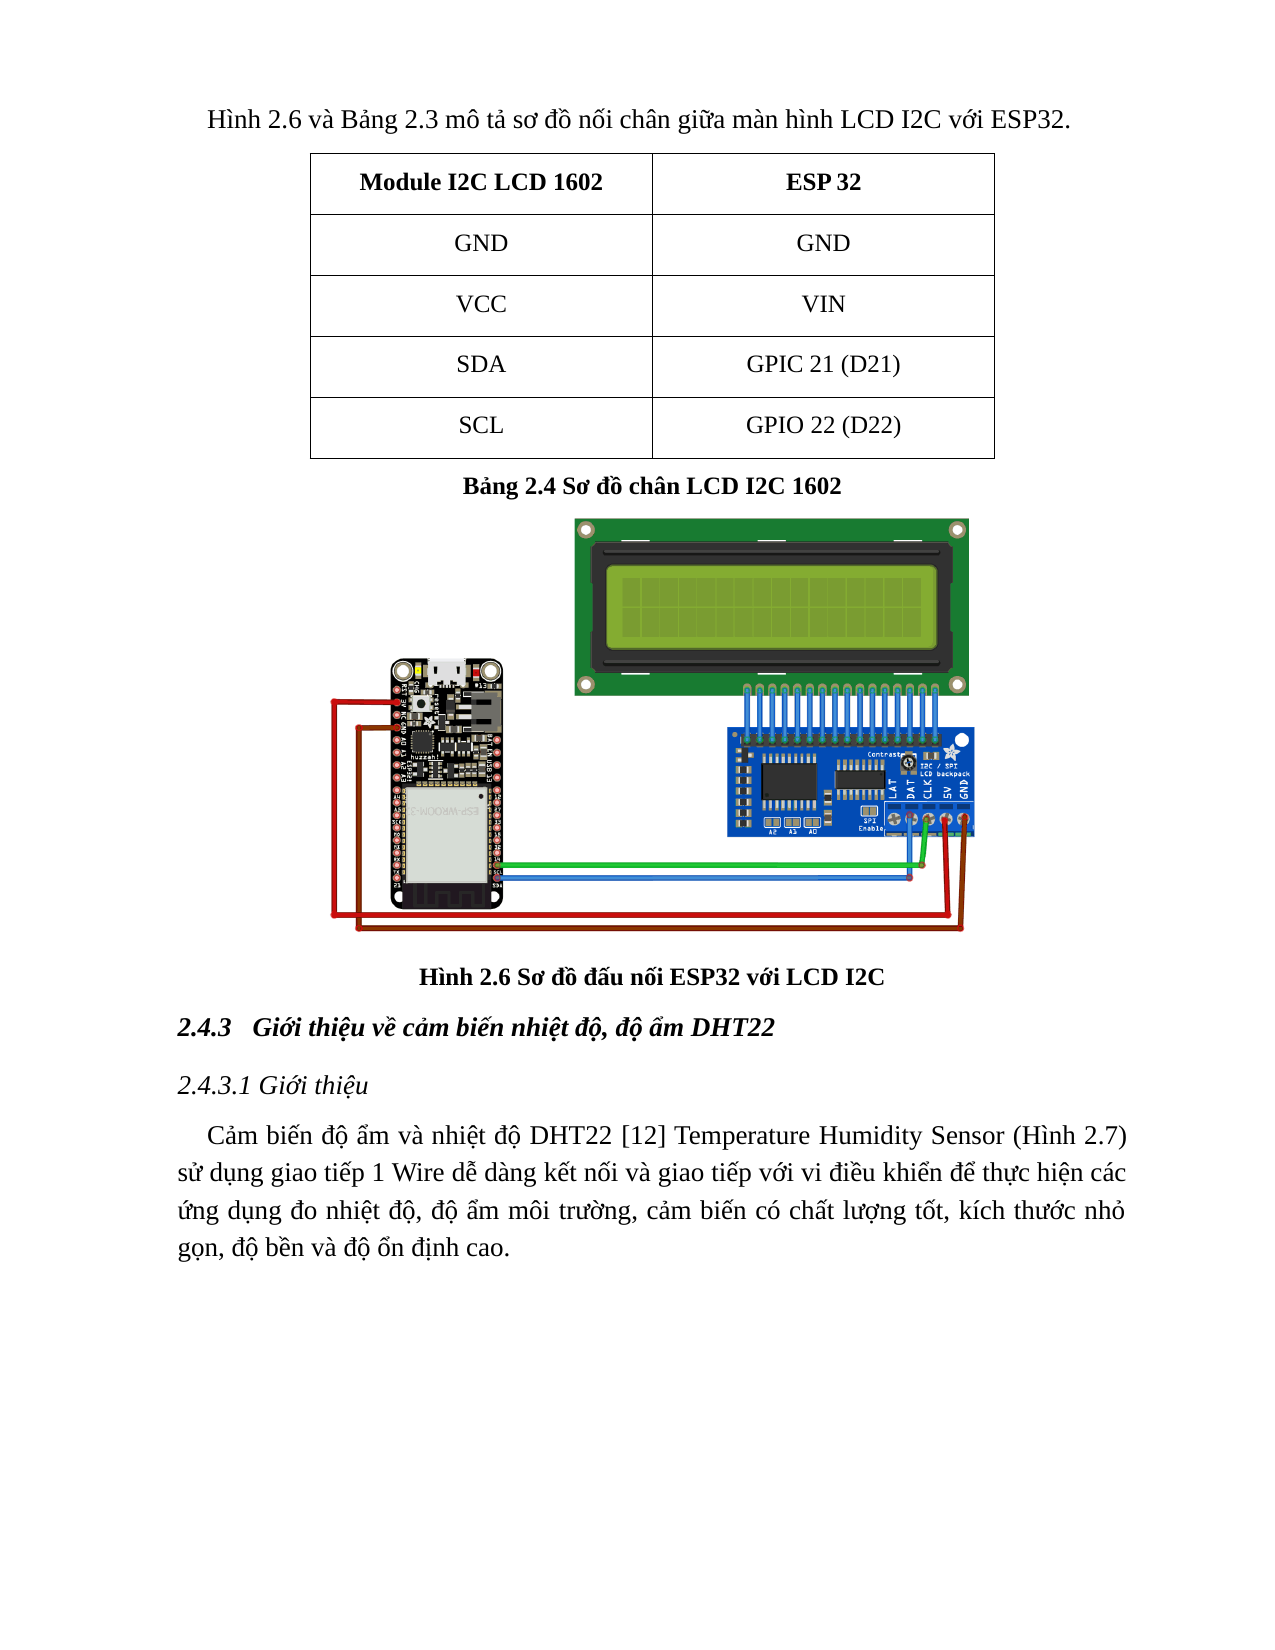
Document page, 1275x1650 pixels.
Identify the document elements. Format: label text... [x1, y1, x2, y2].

table_header ESP 32 [653, 154, 994, 214]
table_cell GPIO 22 (D22) [653, 398, 994, 458]
table_cell VIN [653, 276, 994, 336]
table_header Module I2C LCD 1602 [311, 154, 652, 214]
subtitle Giới thiệu về cảm biến nhiệt độ, độ ẩm DHT22 [177, 1011, 1127, 1042]
table_cell GND [311, 215, 652, 275]
text Hình 2.6 và Bảng 2.3 mô tả sơ đồ nối chân giữa màn hình LCD I2C với ESP32. [177, 103, 1127, 134]
subtitle 2.4.3.1 Giới thiệu [177, 1069, 1127, 1101]
table_cell GND [653, 215, 994, 275]
text Cảm biến độ ẩm và nhiệt độ DHT22 [12] Temperature Humidity Sensor (Hình 2.7) sử dụng giao tiếp 1 Wire dễ dàng kết nối và giao tiếp với vi điều khiển để thực hiện các ứng dụng đo nhiệt độ, độ ẩm môi trường, cảm biến có chất lượng tốt, kích thước nhỏ gọn, độ bền và độ ổn định cao. [177, 1119, 1127, 1262]
table_cell SDA [311, 337, 652, 397]
picture [327, 512, 978, 943]
text Hình 2.6 Sơ đồ đấu nối ESP32 với LCD I2C [177, 962, 1127, 990]
table_cell SCL [311, 398, 652, 458]
table_cell GPIC 21 (D21) [653, 337, 994, 397]
table_cell VCC [311, 276, 652, 336]
